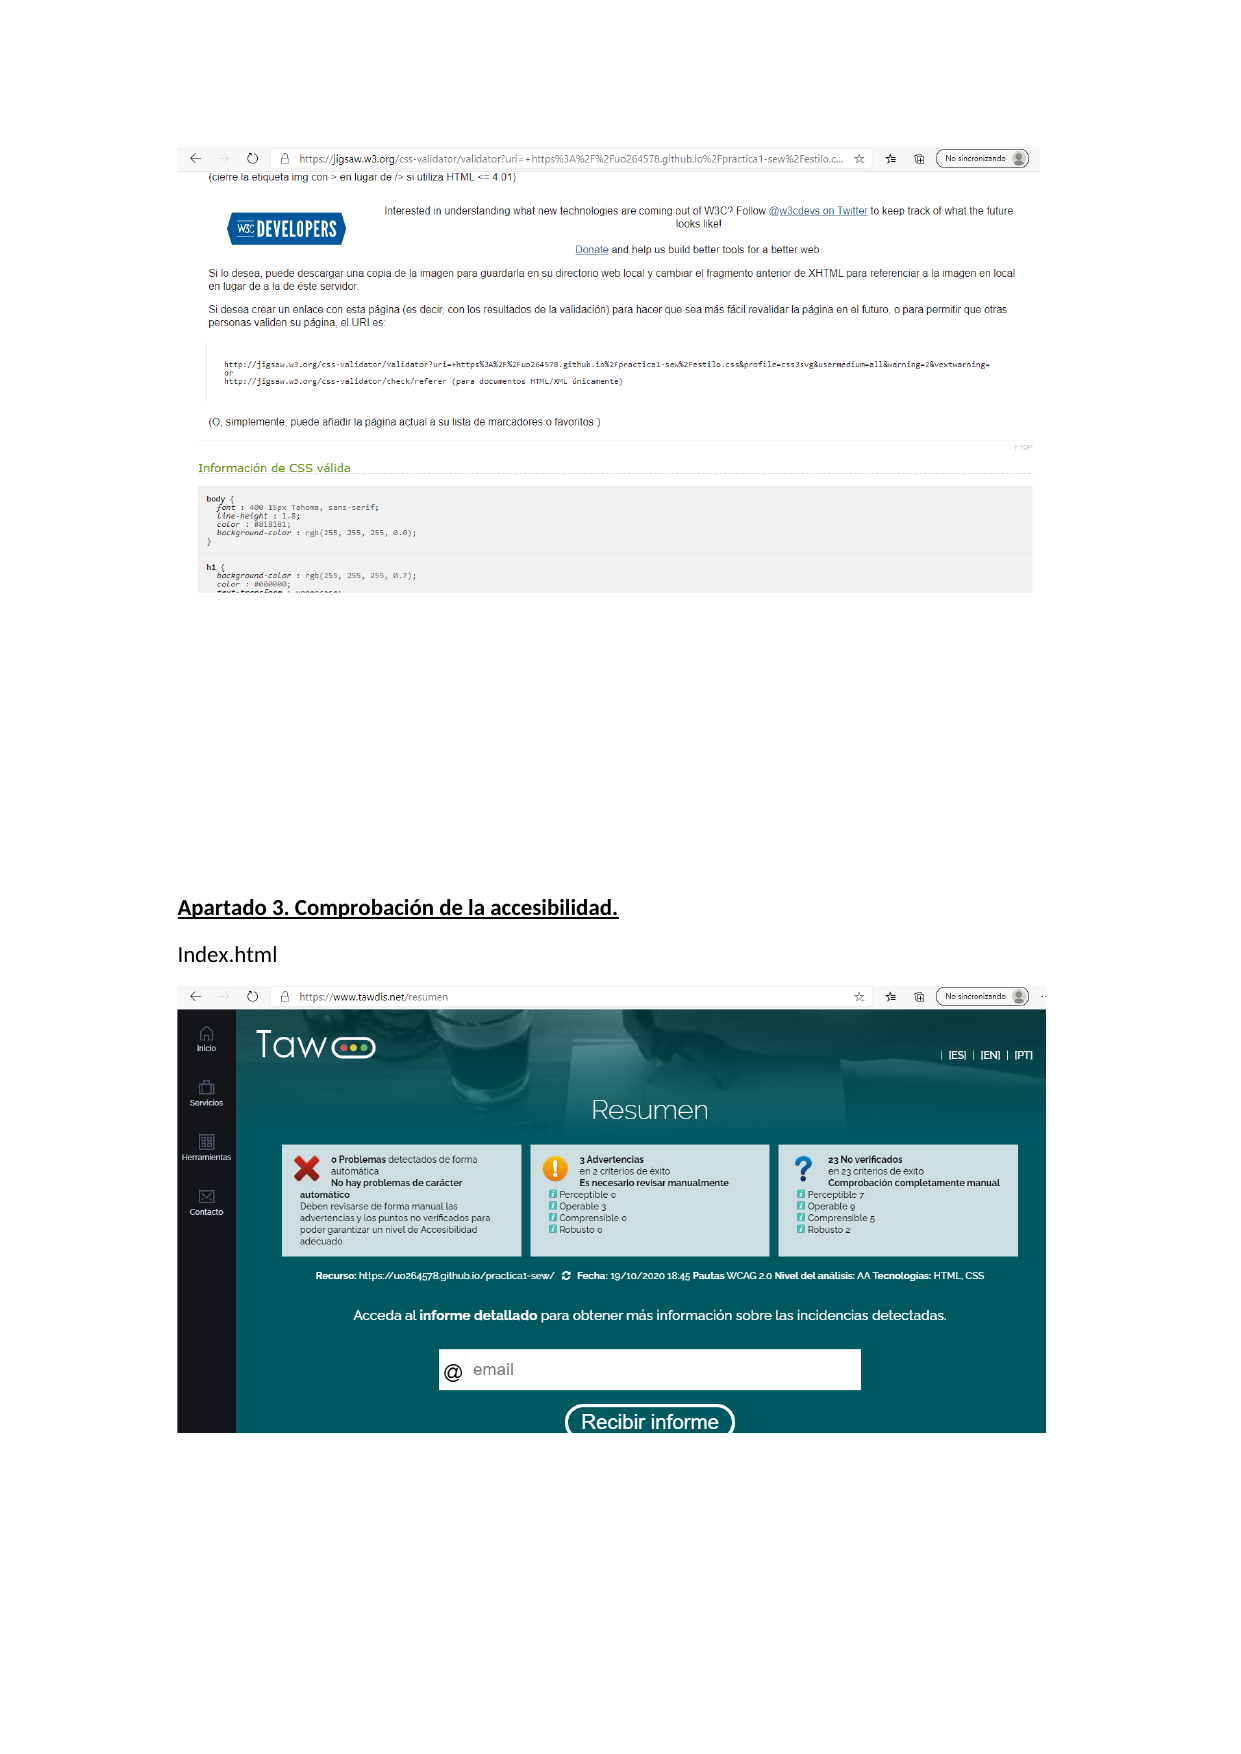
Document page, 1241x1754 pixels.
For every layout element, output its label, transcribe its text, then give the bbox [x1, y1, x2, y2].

text Apartado 3. Comprobación de la accesibilidad. [177, 893, 1063, 921]
text Index.html [177, 940, 1063, 968]
picture [177, 986, 1046, 1433]
picture [177, 147, 1040, 593]
